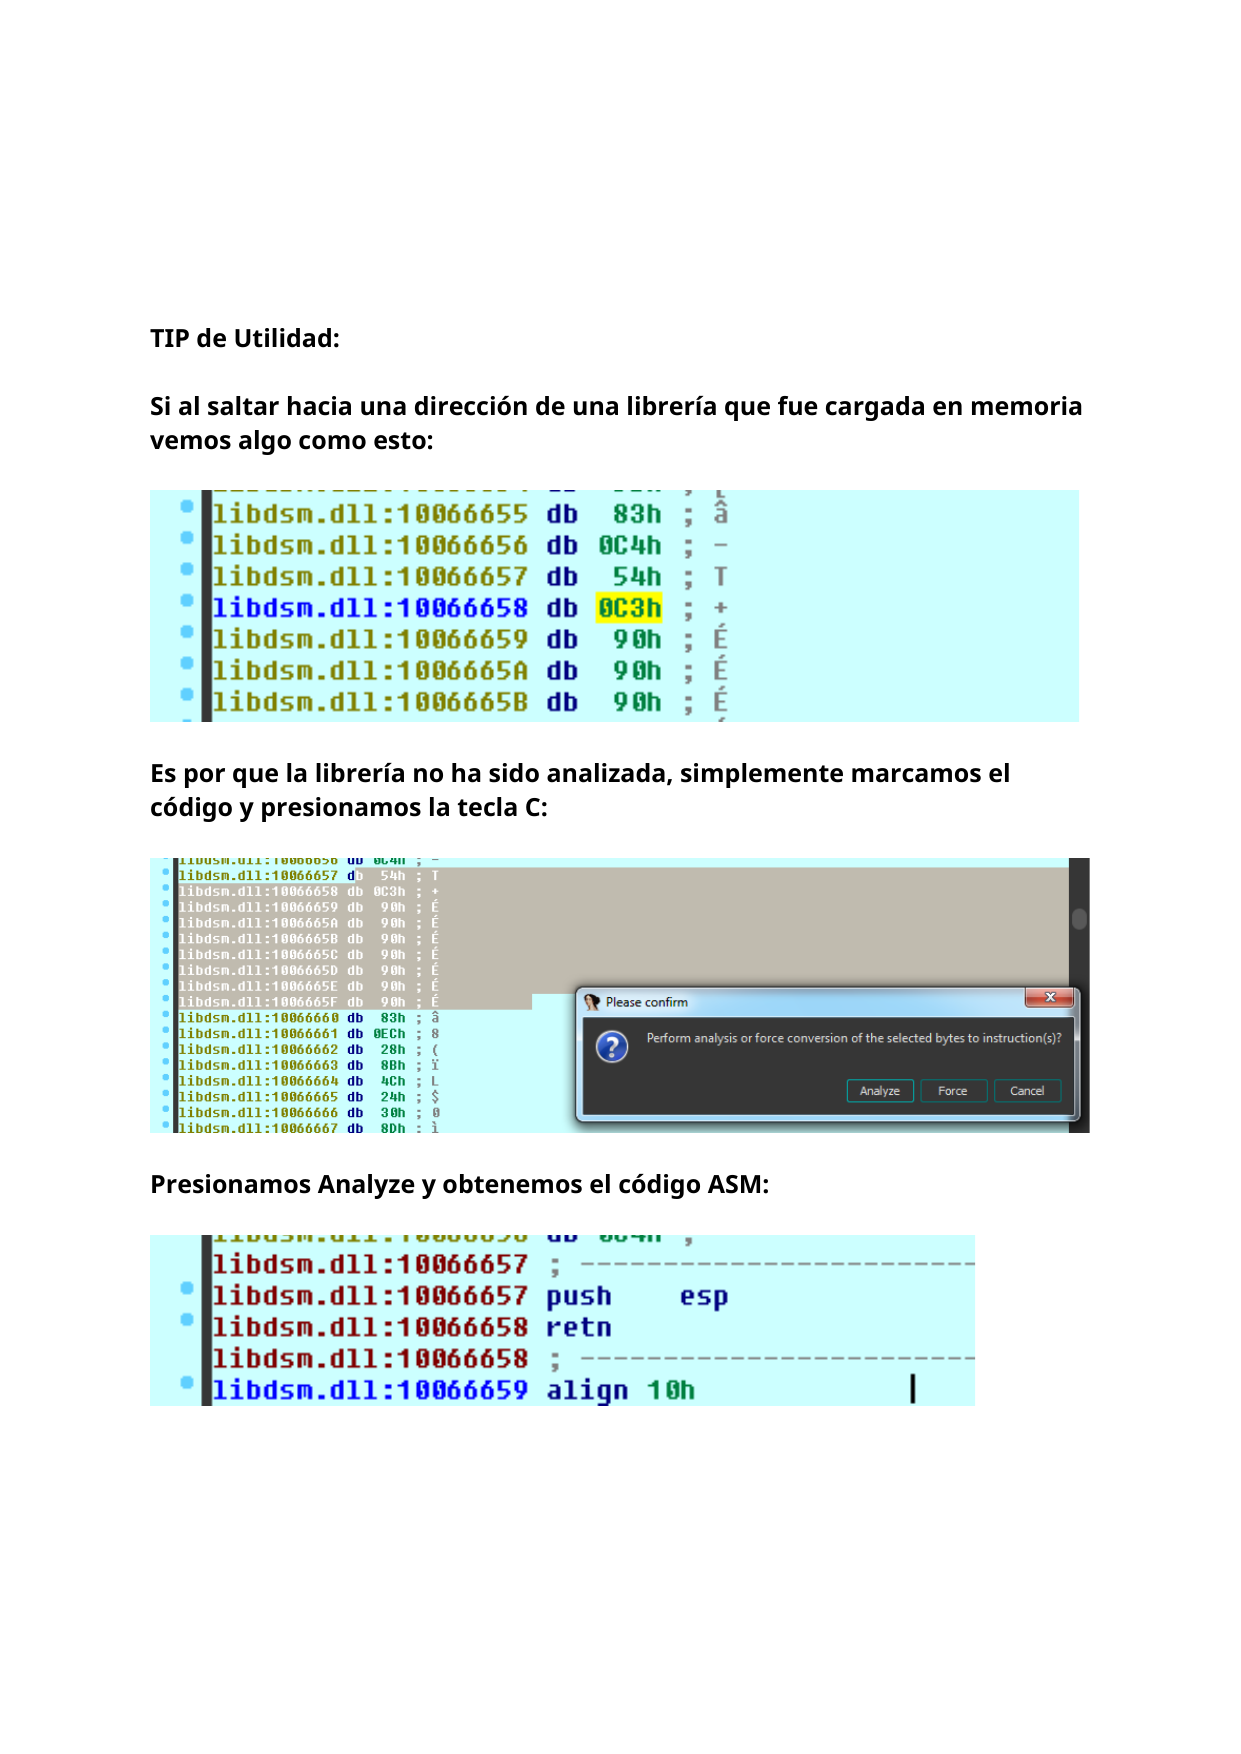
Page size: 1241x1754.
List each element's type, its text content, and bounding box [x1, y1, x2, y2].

text Presionamos Analyze y obtenemos el código ASM: [150, 1167, 1090, 1201]
picture [150, 858, 1090, 1133]
text Es por que la librería no ha sido analizada, simplemente marcamos el código y presionamos la tecla C: [150, 756, 1090, 824]
picture [150, 1235, 976, 1406]
text Si al saltar hacia una dirección de una librería que fue cargada en memoria vemos algo como esto: [150, 388, 1090, 457]
picture [150, 490, 1080, 722]
text TIP de Utilidad: [150, 320, 1090, 354]
